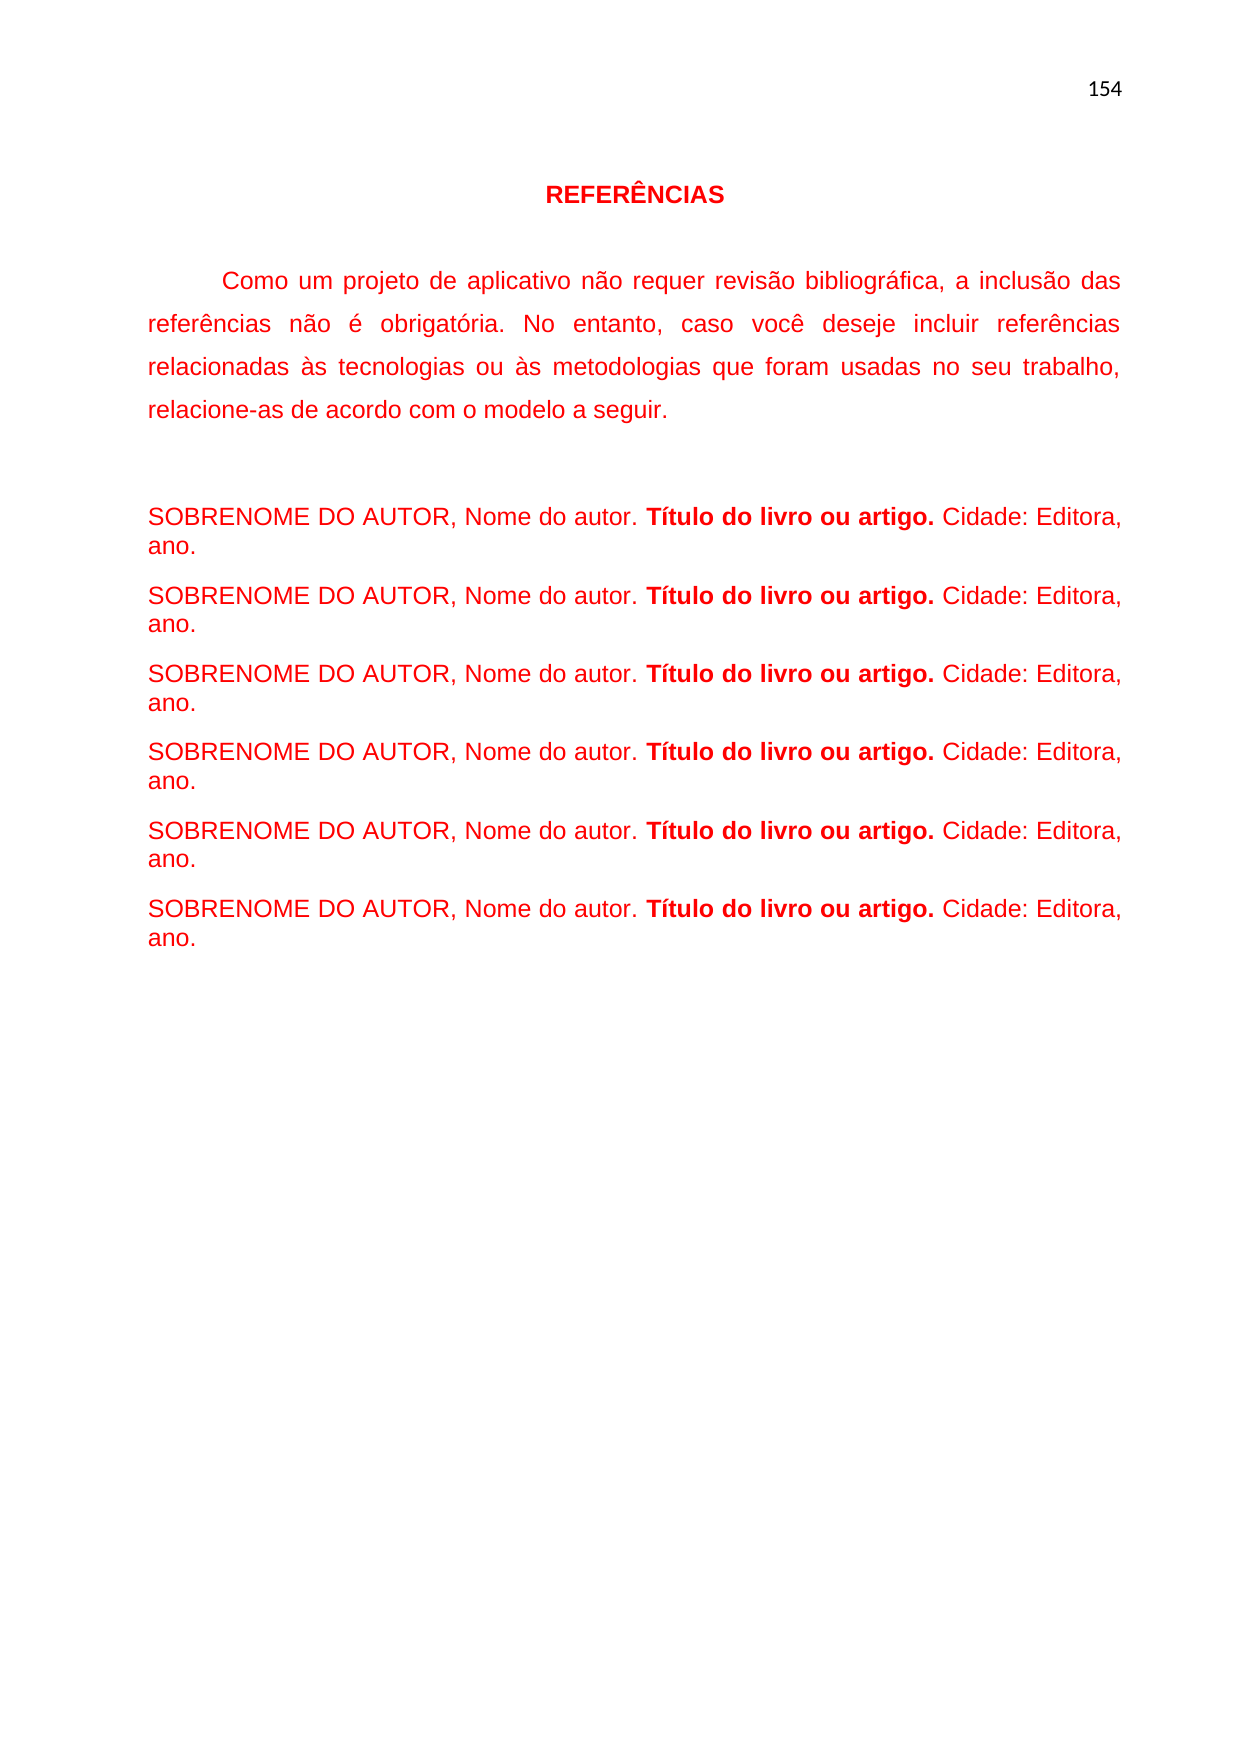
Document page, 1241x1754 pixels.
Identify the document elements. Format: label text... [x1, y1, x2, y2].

text SOBRENOME DO AUTOR, Nome do autor. Título do livro ou artigo. Cidade: Editora, ano. [148, 894, 1122, 951]
text SOBRENOME DO AUTOR, Nome do autor. Título do livro ou artigo. Cidade: Editora, ano. [148, 737, 1122, 795]
text SOBRENOME DO AUTOR, Nome do autor. Título do livro ou artigo. Cidade: Editora, ano. [148, 816, 1122, 873]
subtitle REFERÊNCIAS [148, 179, 1122, 208]
text SOBRENOME DO AUTOR, Nome do autor. Título do livro ou artigo. Cidade: Editora, ano. [148, 581, 1122, 638]
text SOBRENOME DO AUTOR, Nome do autor. Título do livro ou artigo. Cidade: Editora, ano. [148, 659, 1122, 716]
text Como um projeto de aplicativo não requer revisão bibliográfica, a inclusão das referências não é obrigatória. No entanto, caso você deseje incluir referências relacionadas às tecnologias ou às metodologias que foram usadas no seu trabalho, relacione-as de acordo com o modelo a seguir. [148, 266, 1122, 424]
text SOBRENOME DO AUTOR, Nome do autor. Título do livro ou artigo. Cidade: Editora, ano. [148, 502, 1122, 560]
